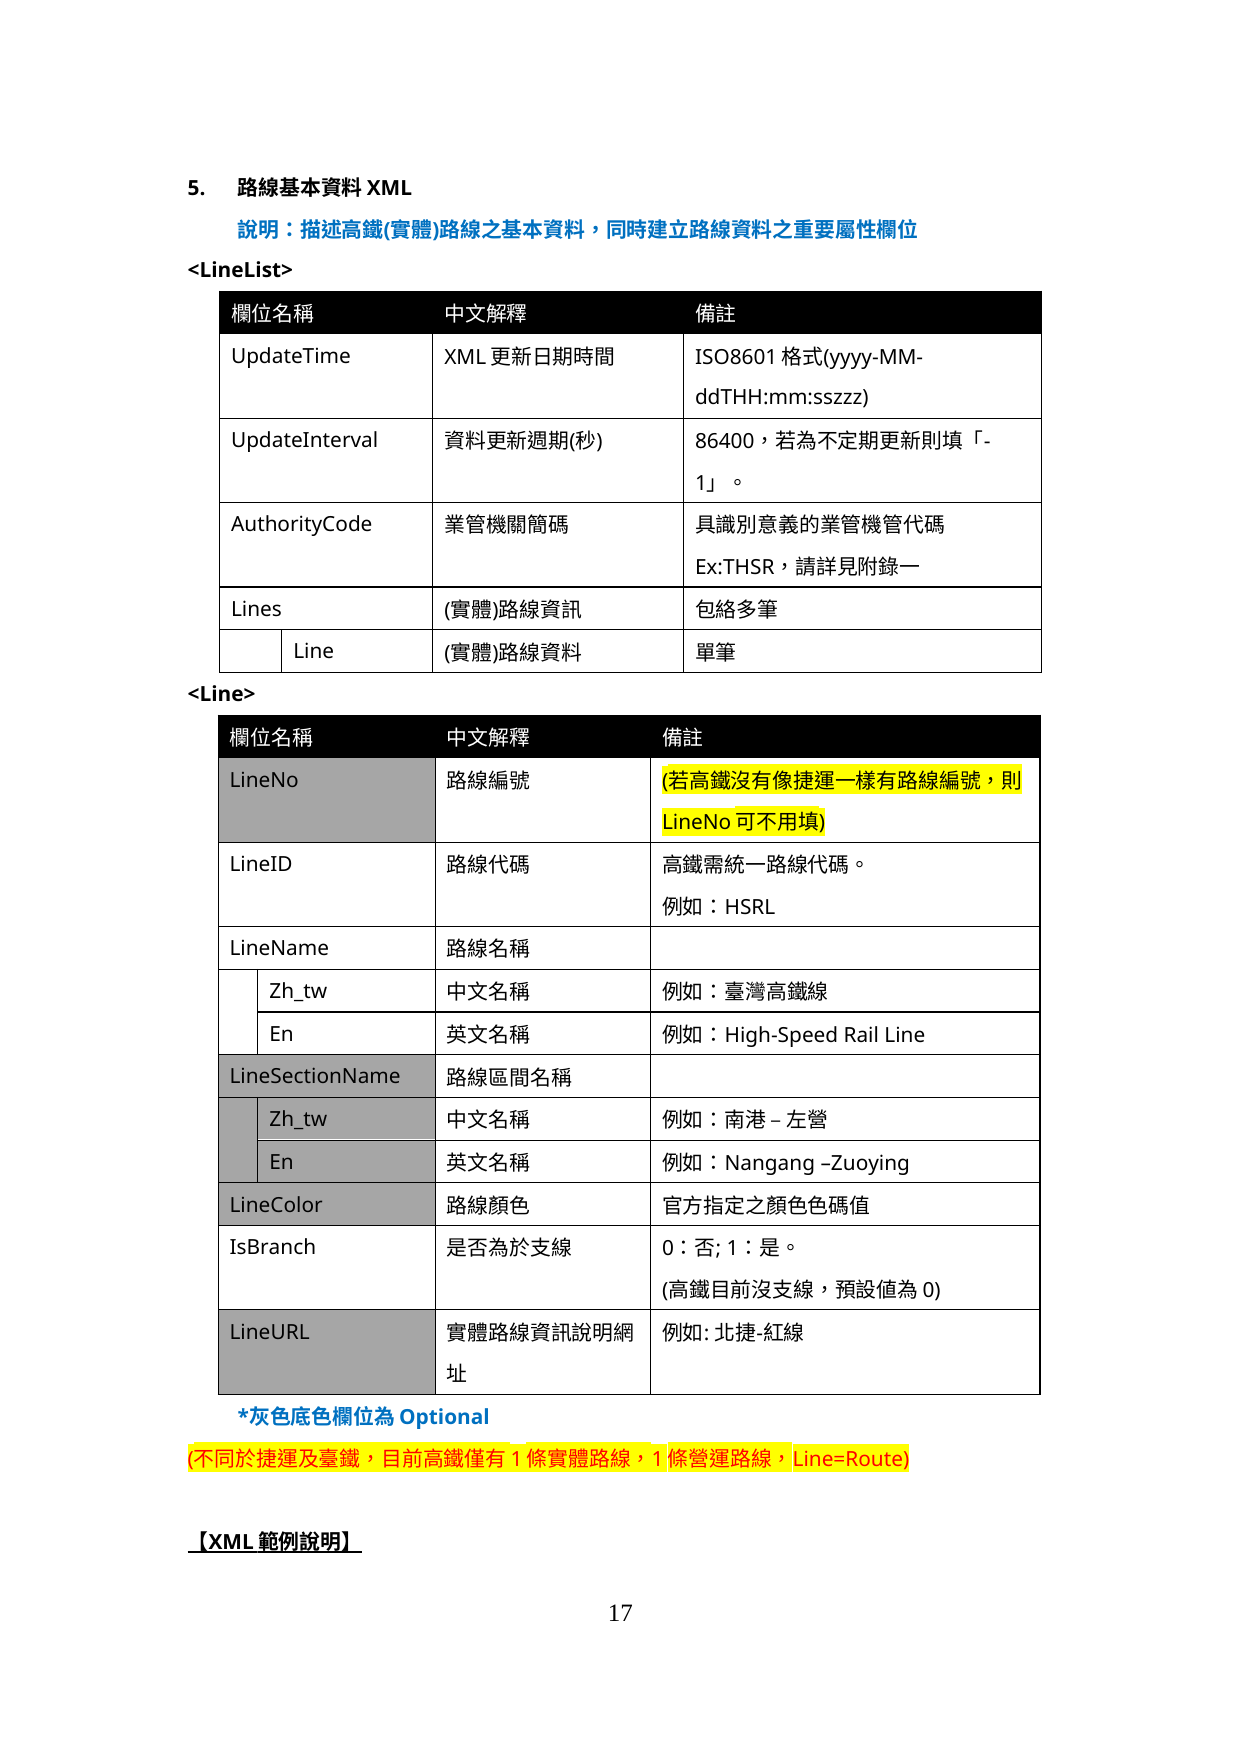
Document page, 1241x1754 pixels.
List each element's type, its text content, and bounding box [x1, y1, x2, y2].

table_cell (實體)路線資訊 [433, 588, 683, 629]
table_cell Zh_tw [258, 970, 435, 1011]
table_cell LineName [219, 927, 435, 969]
text <LineList> [187, 249, 1053, 291]
table_cell [219, 970, 257, 1054]
table_cell 0：否; 1：是。 (高鐵目前沒支線，預設値為0) [651, 1226, 1039, 1309]
table_cell En [258, 1141, 435, 1182]
table_cell ISO8601格式(yyyy-MM-ddTHH:mm:sszzz) [684, 334, 1041, 418]
table_header 欄位名稱 [220, 292, 432, 333]
list 說明：描述高鐵(實體)路線之基本資料，同時建立路線資料之重要屬性欄位 [237, 207, 1053, 249]
table_cell 路線區間名稱 [436, 1055, 650, 1097]
table_cell 具識別意義的業管機管代碼 Ex:THSR，請詳見附錄一 [684, 503, 1041, 586]
table_cell 路線名稱 [436, 927, 650, 969]
table_header 備註 [651, 716, 1039, 757]
table_cell 實體路線資訊說明網址 [436, 1310, 650, 1394]
table_cell 中文名稱 [436, 1098, 650, 1139]
table_cell UpdateTime [220, 334, 432, 418]
table_cell En [258, 1013, 435, 1054]
table_cell Zh_tw [258, 1098, 435, 1139]
table_cell 例如：南港 – 左營 [651, 1098, 1039, 1139]
list 路線基本資料XML [187, 166, 1053, 207]
table_header 備註 [684, 292, 1041, 333]
table_cell 英文名稱 [436, 1013, 650, 1054]
table_cell XML更新日期時間 [433, 334, 683, 418]
table_cell [651, 1055, 1039, 1097]
table_header 中文解釋 [436, 716, 650, 757]
table_cell 是否為於支線 [436, 1226, 650, 1309]
table_cell 官方指定之顏色色碼值 [651, 1183, 1039, 1225]
table_cell (實體)路線資料 [433, 630, 683, 672]
table_cell 包絡多筆 [684, 588, 1041, 629]
table_cell 路線編號 [436, 758, 650, 842]
text *灰色底色欄位為Optional [187, 1395, 1053, 1436]
table_cell 例如：High-Speed Rail Line [651, 1013, 1039, 1054]
table_cell LineSectionName [219, 1055, 435, 1097]
table_cell 例如: 北捷-紅線 [651, 1310, 1039, 1394]
table_cell 業管機關簡碼 [433, 503, 683, 586]
table_cell 路線代碼 [436, 843, 650, 926]
table_cell IsBranch [219, 1226, 435, 1309]
table_cell 高鐵需統一路線代碼。 例如：HSRL [651, 843, 1039, 926]
table_cell 路線顏色 [436, 1183, 650, 1225]
text <Line> [187, 673, 1053, 714]
table_cell [651, 927, 1039, 969]
table_cell 86400，若為不定期更新則填「-1」。 [684, 419, 1041, 502]
table_cell 單筆 [684, 630, 1041, 672]
table_cell AuthorityCode [220, 503, 432, 586]
table_cell LineURL [219, 1310, 435, 1394]
table_cell Line [282, 630, 432, 672]
table_cell 英文名稱 [436, 1141, 650, 1182]
table_header 欄位名稱 [219, 716, 435, 757]
table_cell UpdateInterval [220, 419, 432, 502]
table_header 中文解釋 [433, 292, 683, 333]
table_cell [220, 630, 281, 672]
table_cell 資料更新週期(秒) [433, 419, 683, 502]
table_cell LineColor [219, 1183, 435, 1225]
table_cell (若高鐵沒有像捷運一樣有路線編號，則LineNo可不用填) [651, 758, 1039, 842]
text 【XML範例說明】 [187, 1520, 1053, 1561]
table_cell Lines [220, 588, 432, 629]
table_cell LineID [219, 843, 435, 926]
table_cell LineNo [219, 758, 435, 842]
table_cell 例如：Nangang –Zuoying [651, 1141, 1039, 1182]
table_cell 例如：臺灣高鐵線 [651, 970, 1039, 1011]
table_cell 中文名稱 [436, 970, 650, 1011]
text (不同於捷運及臺鐵，目前高鐵僅有1條實體路線，1條營運路線，Line=Route) [187, 1436, 1053, 1478]
table_cell [219, 1098, 257, 1182]
